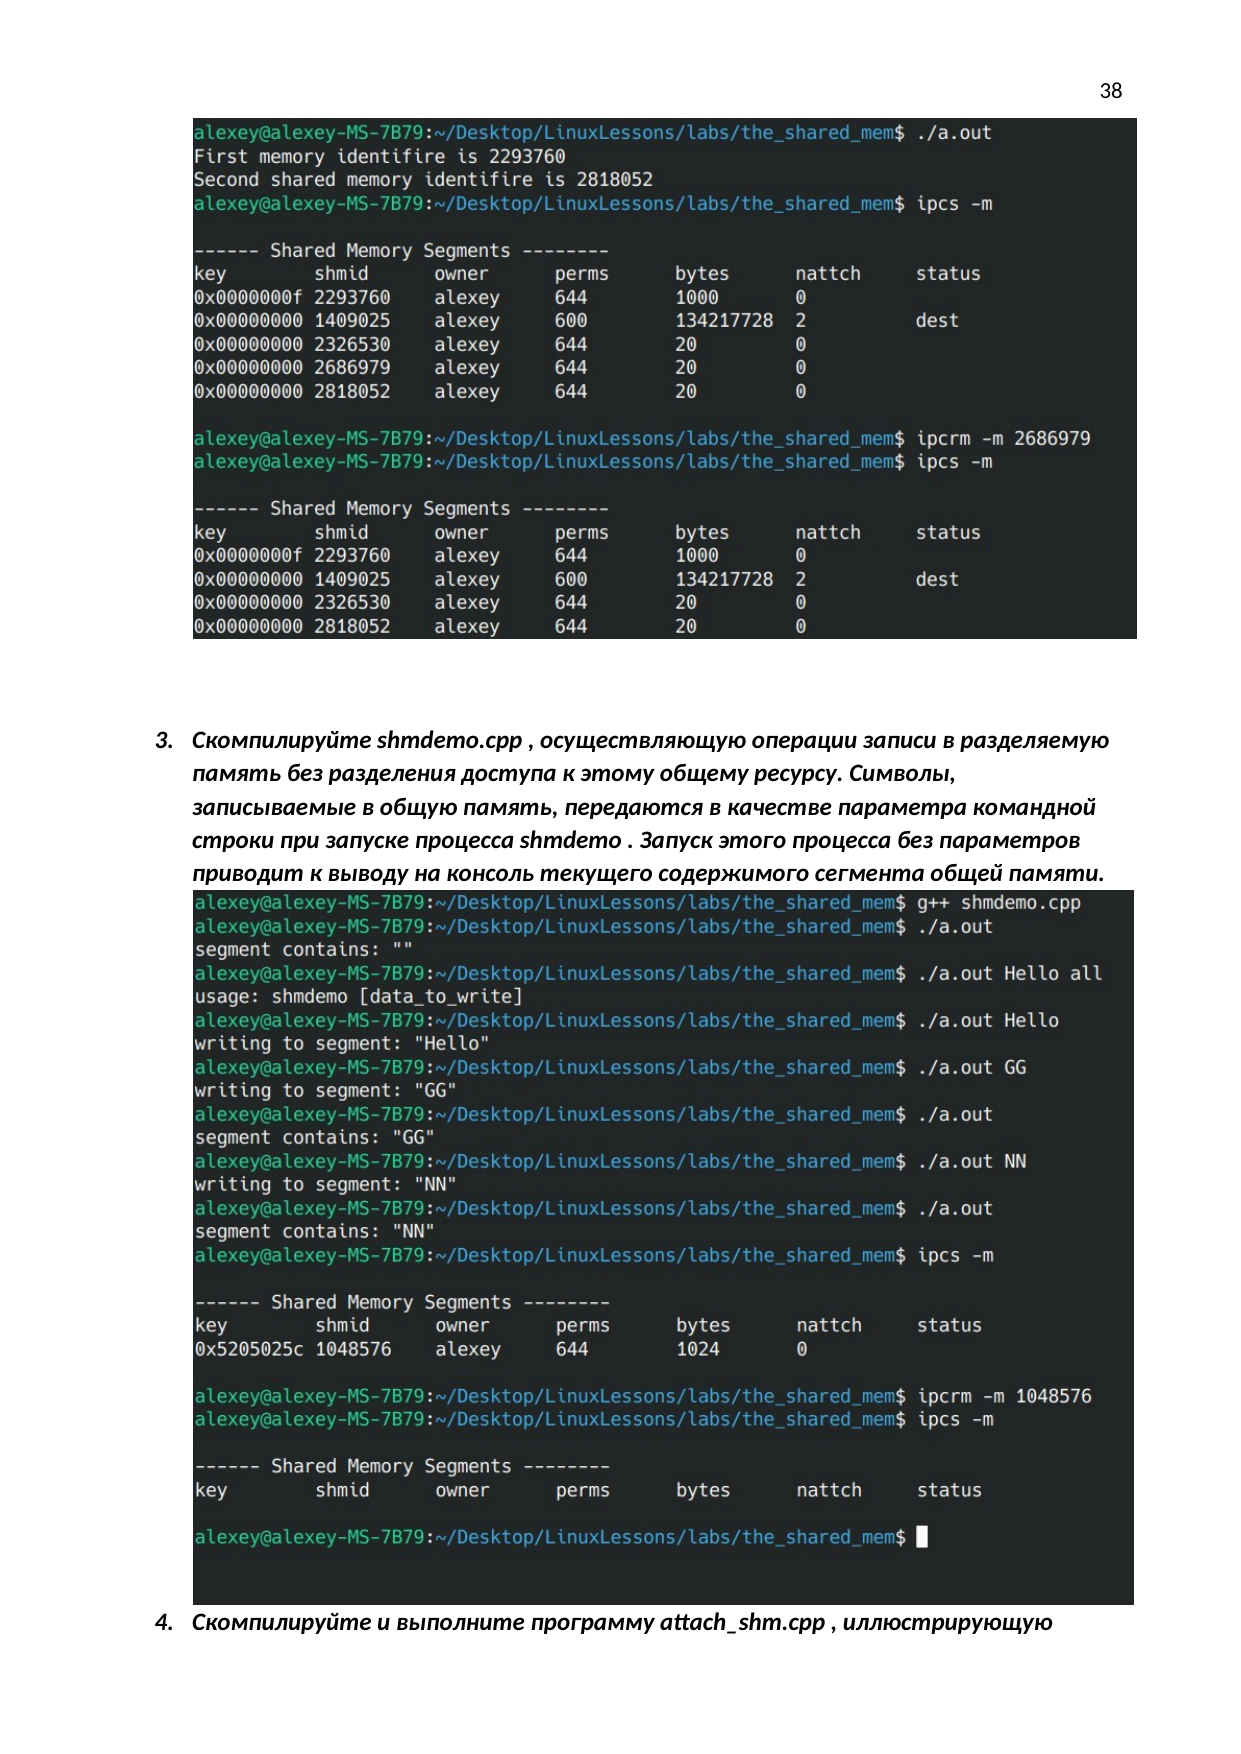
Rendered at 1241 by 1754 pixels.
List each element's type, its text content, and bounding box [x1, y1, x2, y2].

list Скомпилируйте shmdemo.cpp , осуществляющую операции записи в разделяемую память без разделения доступа к этому общему ресурсу. Символы, записываемые в общую память, передаются в качестве параметра командной строки при запуске процесса shmdemo . Запуск этого процесса без параметров приводит к выводу на консоль текущего содержимого сегмента общей памяти. [154, 724, 1120, 888]
list Скомпилируйте и выполните программу attach_shm.cpp , иллюстрирующую [154, 1606, 1120, 1637]
picture [193, 118, 1137, 639]
picture [193, 890, 1134, 1605]
